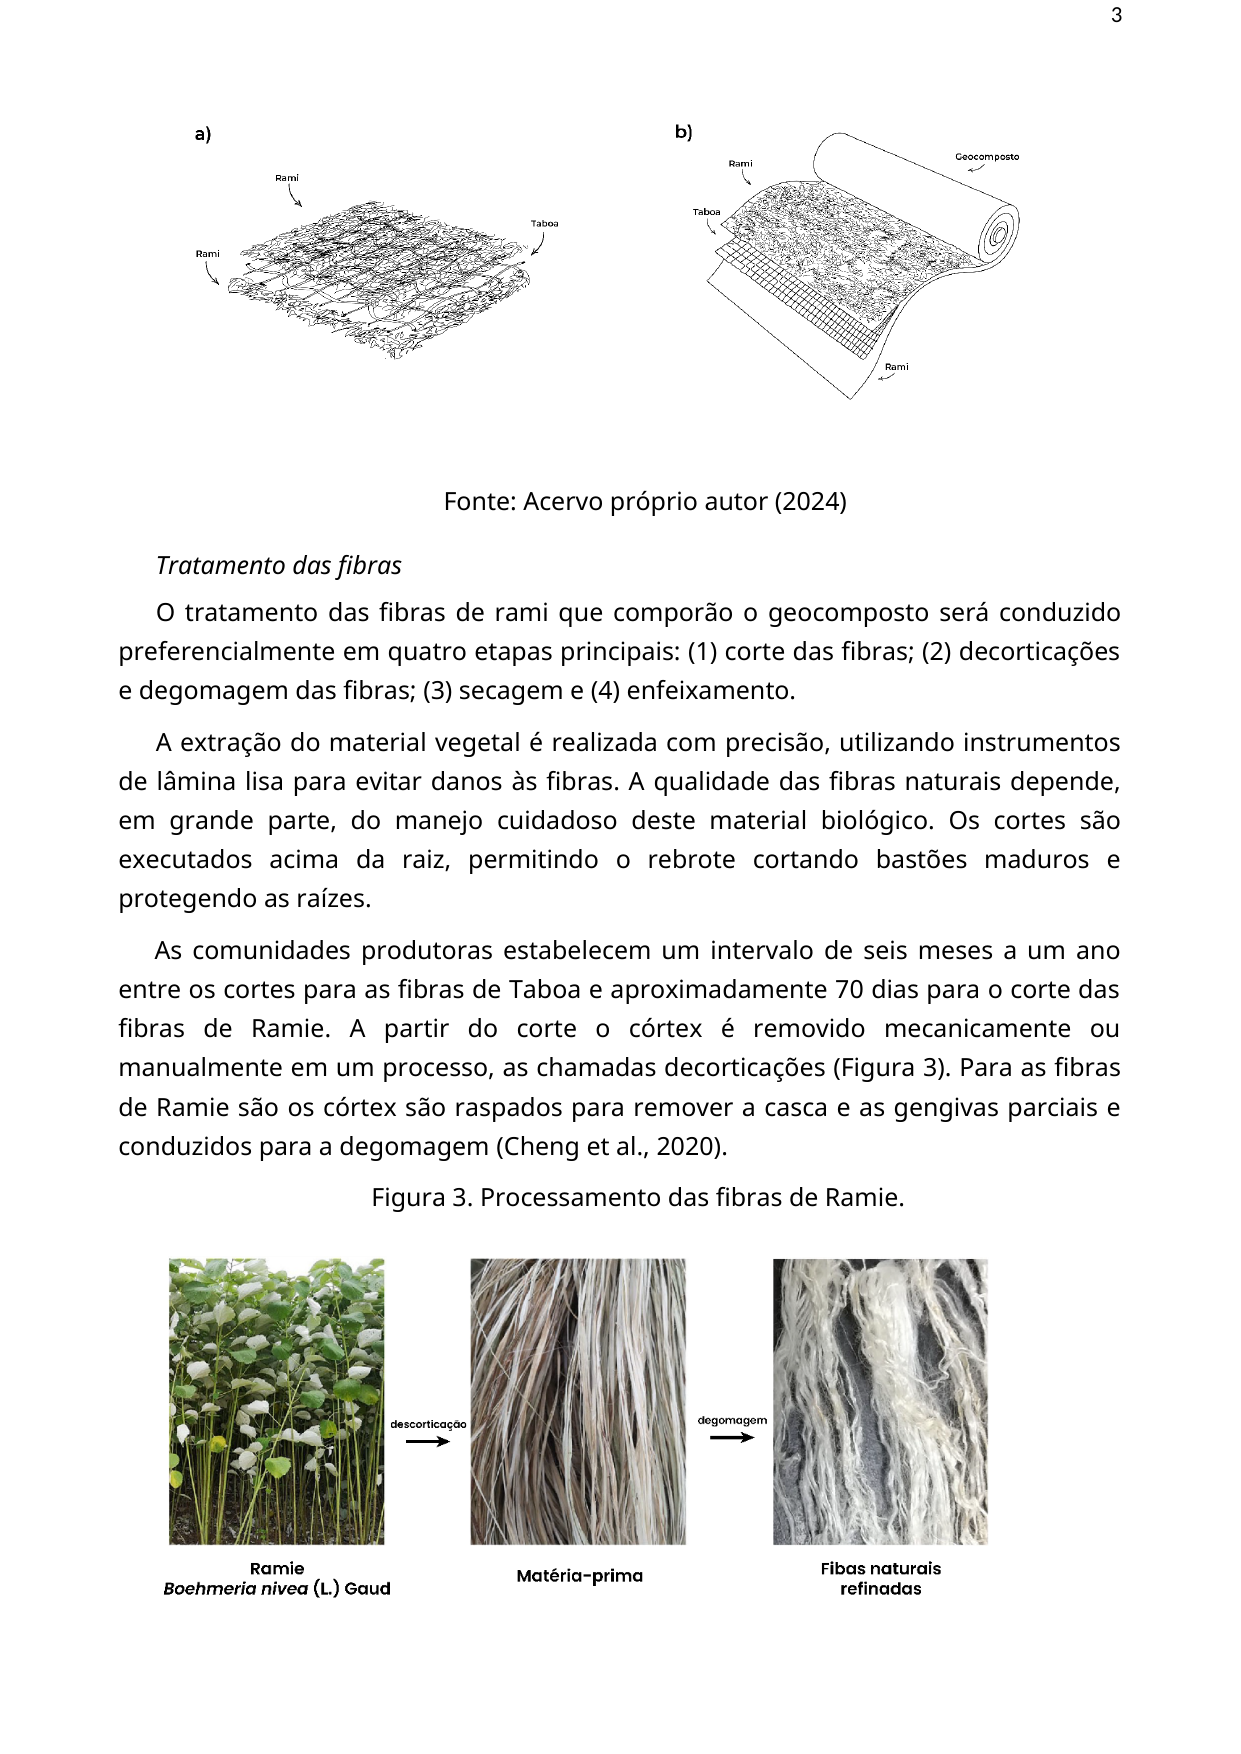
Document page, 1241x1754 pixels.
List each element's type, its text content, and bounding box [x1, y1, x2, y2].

table_header [620, 118, 1099, 484]
picture [189, 118, 565, 414]
text Figura 3. Processamento das fibras de Ramie. [118, 1180, 1122, 1214]
table_header [141, 118, 620, 484]
picture [154, 1243, 999, 1605]
text Fonte: Acervo próprio autor (2024) [118, 484, 1122, 518]
picture [668, 118, 1044, 414]
text A extração do material vegetal é realizada com precisão, utilizando instrumentos de lâmina lisa para evitar danos às fibras. A qualidade das fibras naturais depende, em grande parte, do manejo cuidadoso deste material biológico. Os cortes são executados acima da raiz, permitindo o rebrote cortando bastões maduros e protegendo as raízes. [118, 724, 1122, 915]
text O tratamento das fibras de rami que comporão o geocomposto será conduzido preferencialmente em quatro etapas principais: (1) corte das fibras; (2) decorticações e degomagem das fibras; (3) secagem e (4) enfeixamento. [118, 594, 1122, 707]
text Tratamento das fibras [118, 548, 1122, 582]
text As comunidades produtoras estabelecem um intervalo de seis meses a um ano entre os cortes para as fibras de Taboa e aproximadamente 70 dias para o corte das fibras de Ramie. A partir do corte o córtex é removido mecanicamente ou manualmente em um processo, as chamadas decorticações (Figura 3). Para as fibras de Ramie são os córtex são raspados para remover a casca e as gengivas parciais e conduzidos para a degomagem . [118, 932, 1122, 1162]
